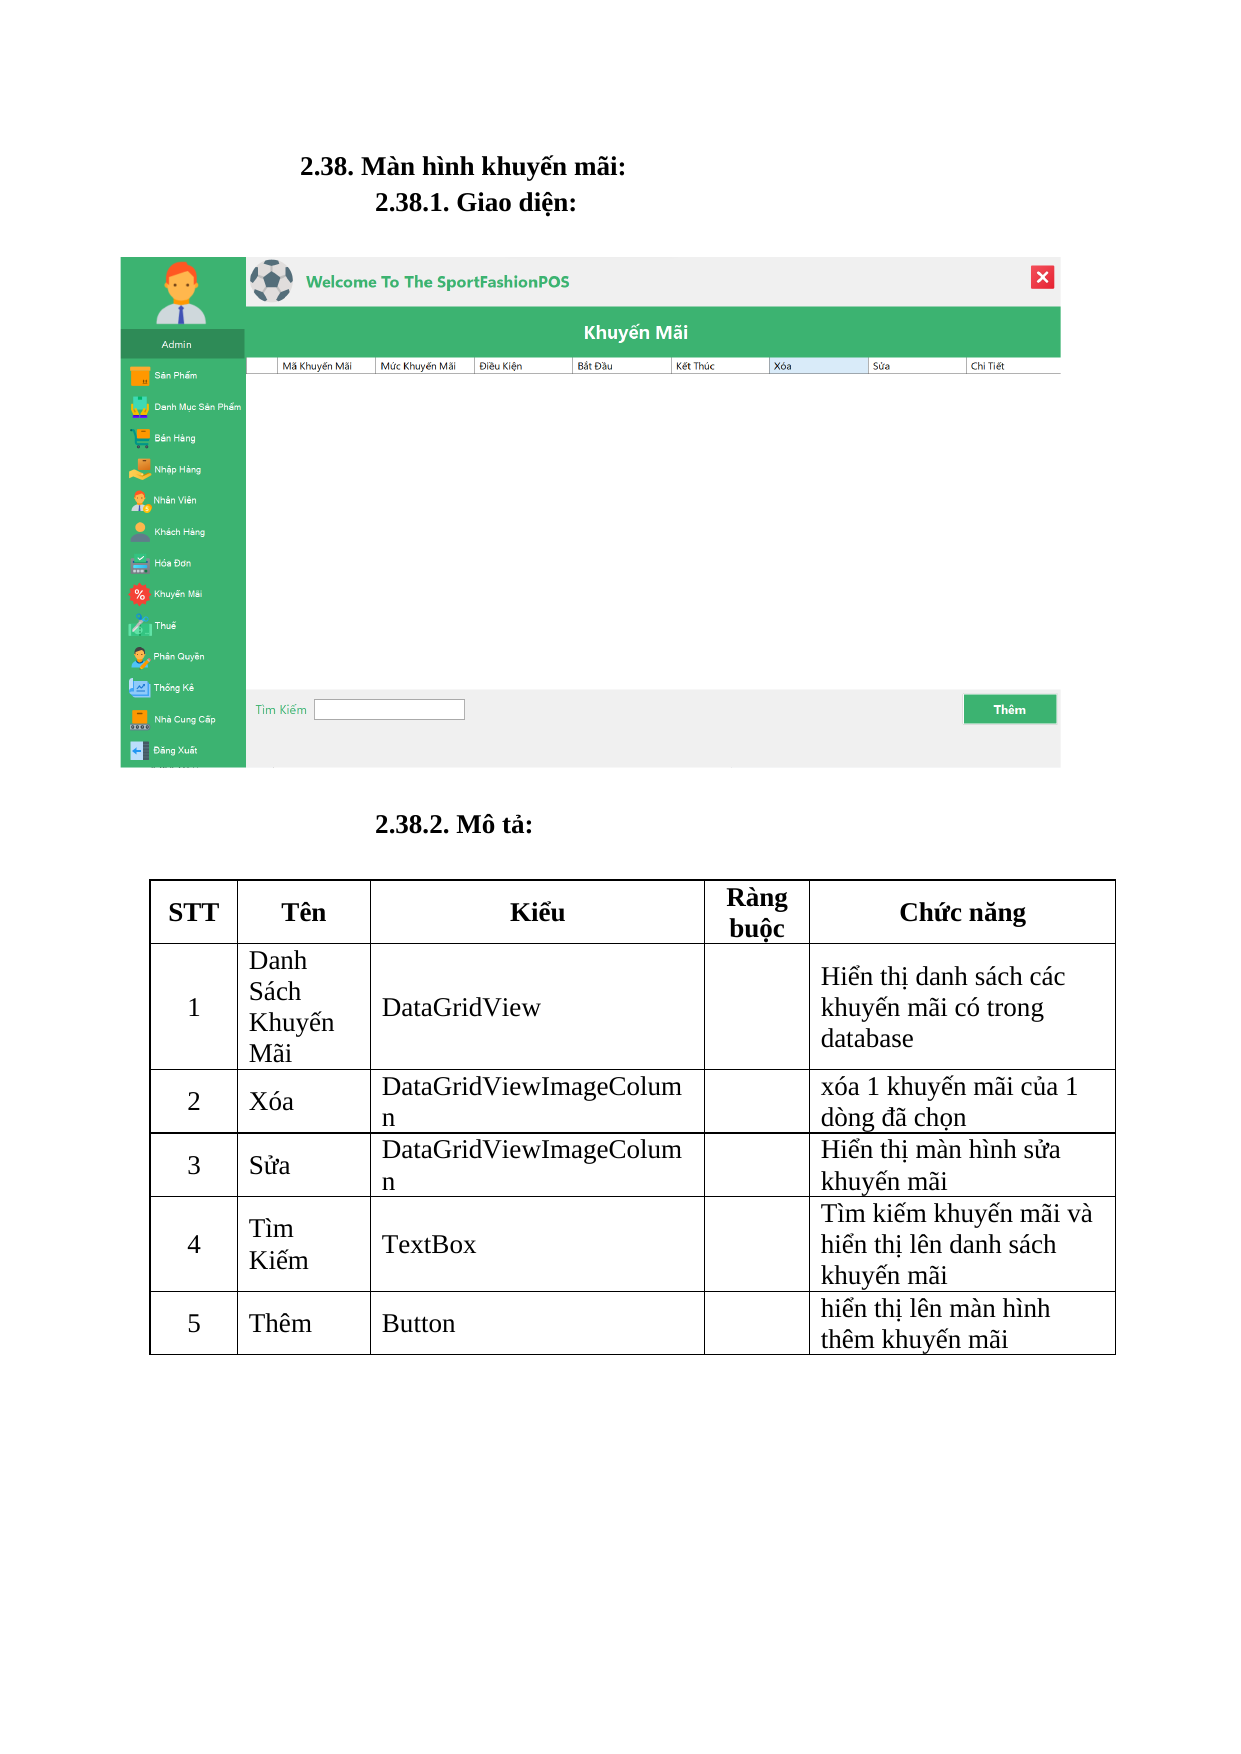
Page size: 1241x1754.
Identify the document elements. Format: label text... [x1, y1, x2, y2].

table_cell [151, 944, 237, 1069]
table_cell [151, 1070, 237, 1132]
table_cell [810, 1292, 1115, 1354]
subtitle 2.38.1. Giao diện: [375, 186, 1090, 217]
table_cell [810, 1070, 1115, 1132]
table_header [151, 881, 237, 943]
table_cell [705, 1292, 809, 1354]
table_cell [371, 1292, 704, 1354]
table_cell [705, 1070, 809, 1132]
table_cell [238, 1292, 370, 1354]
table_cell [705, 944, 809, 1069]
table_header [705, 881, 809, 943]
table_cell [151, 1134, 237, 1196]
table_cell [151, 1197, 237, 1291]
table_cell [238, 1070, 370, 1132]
picture [120, 257, 1061, 768]
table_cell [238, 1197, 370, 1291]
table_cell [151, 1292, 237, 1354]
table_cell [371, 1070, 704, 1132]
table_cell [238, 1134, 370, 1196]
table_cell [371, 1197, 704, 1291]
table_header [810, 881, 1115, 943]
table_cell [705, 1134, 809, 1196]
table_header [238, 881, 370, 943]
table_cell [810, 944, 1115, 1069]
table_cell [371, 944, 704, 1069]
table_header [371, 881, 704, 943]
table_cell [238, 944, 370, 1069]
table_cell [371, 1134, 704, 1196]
subtitle 2.38. Màn hình khuyến mãi: [225, 150, 1090, 181]
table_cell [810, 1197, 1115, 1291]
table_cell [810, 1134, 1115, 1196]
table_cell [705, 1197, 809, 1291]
subtitle 2.38.2. Mô tả: [375, 808, 1090, 839]
